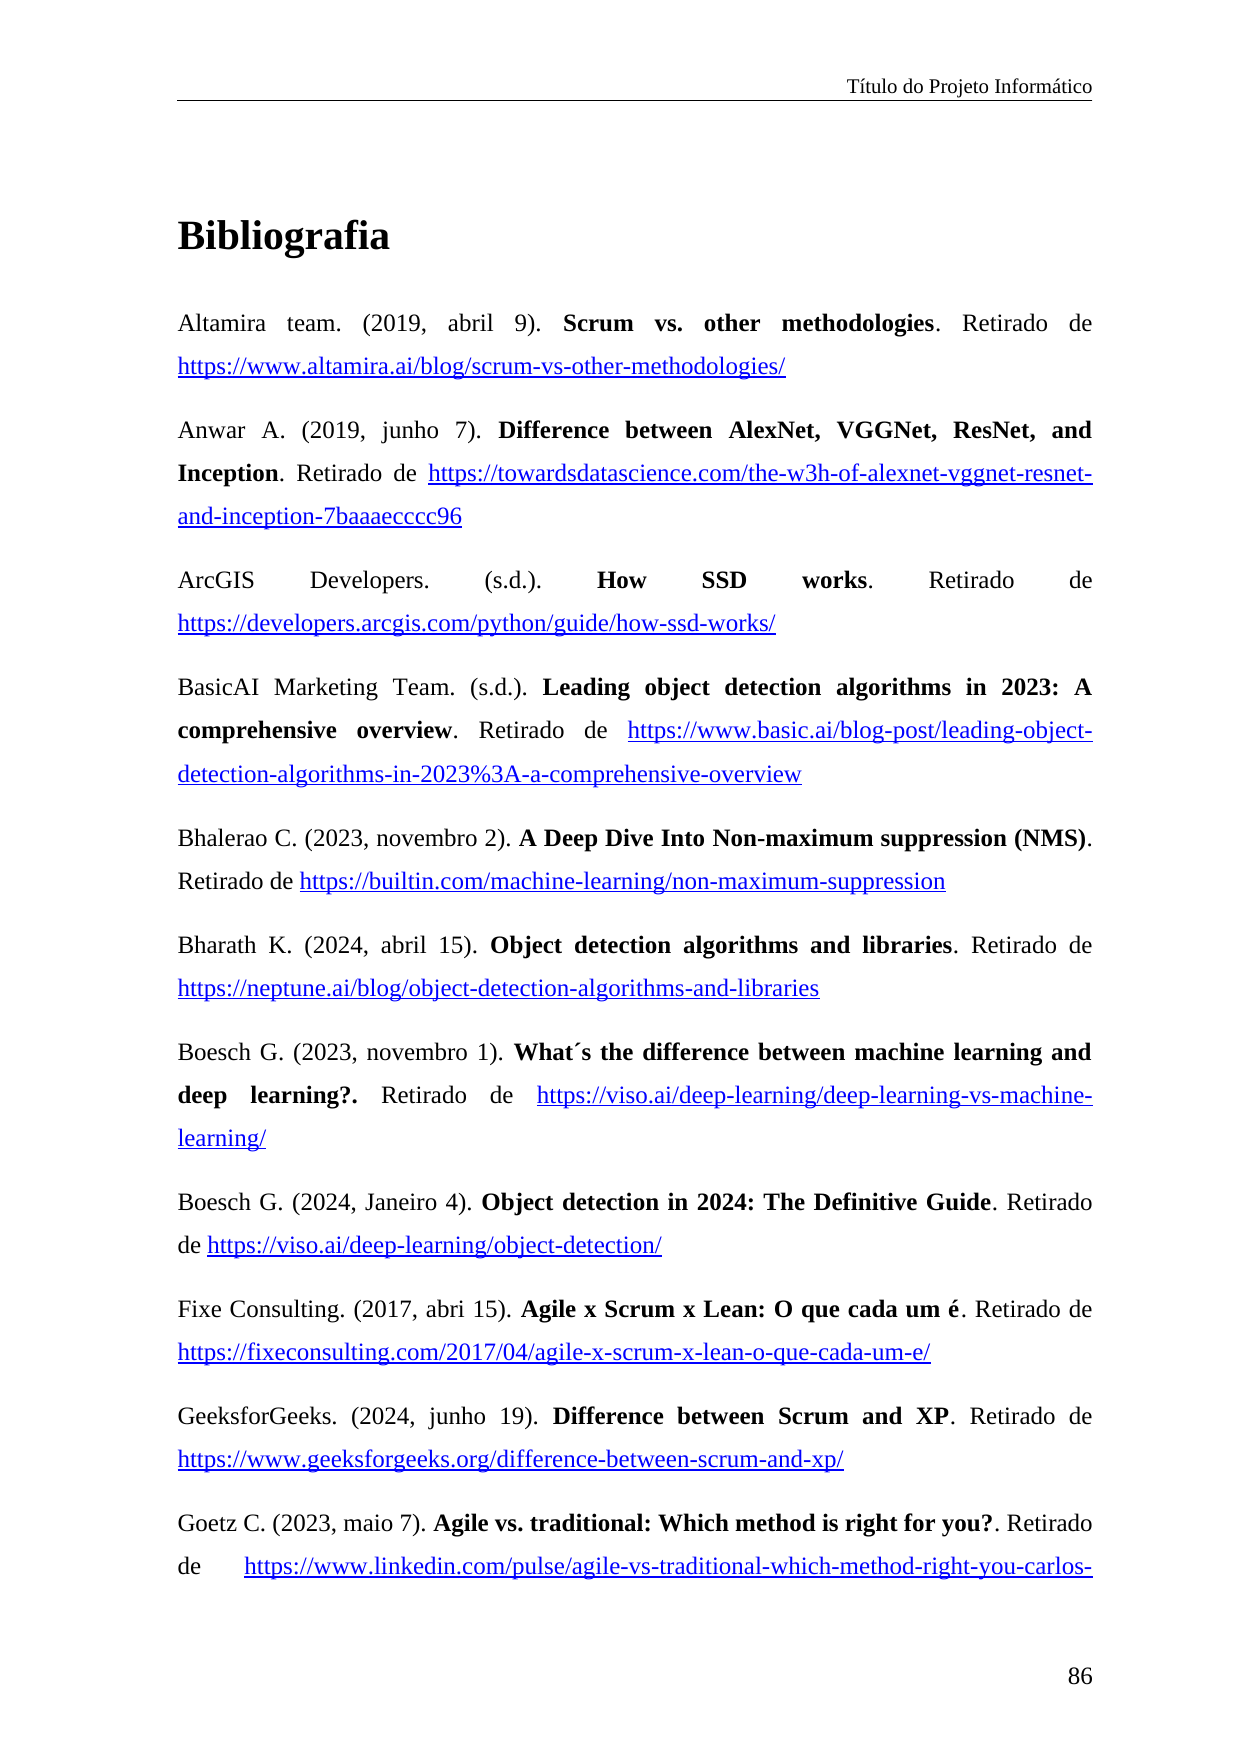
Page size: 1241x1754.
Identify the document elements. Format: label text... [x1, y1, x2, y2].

text Anwar A. (2019, junho 7). Difference between AlexNet, VGGNet, ResNet, and Inception. Retirado de https://towardsdatascience.com/the-w3h-of-alexnet-vggnet-resnet-and-inception-7baaaecccc96 [177, 415, 1092, 530]
text ArcGIS Developers. (s.d.). How SSD works. Retirado de https://developers.arcgis.com/python/guide/how-ssd-works/ [177, 565, 1092, 637]
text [177, 1508, 1092, 1580]
text Bharath K. (2024, abril 15). Object detection algorithms and libraries. Retirado de https://neptune.ai/blog/object-detection-algorithms-and-libraries [177, 930, 1092, 1002]
text Bhalerao C. (2023, novembro 2). A Deep Dive Into Non-maximum suppression (NMS). Retirado de https://builtin.com/machine-learning/non-maximum-suppression [177, 823, 1092, 894]
text Fixe Consulting. (2017, abri 15). Agile x Scrum x Lean: O que cada um é. Retirado de https://fixeconsulting.com/2017/04/agile-x-scrum-x-lean-o-que-cada-um-e/ [177, 1294, 1092, 1366]
text Altamira team. (2019, abril 9). Scrum vs. other methodologies. Retirado de https://www.altamira.ai/blog/scrum-vs-other-methodologies/ [177, 308, 1092, 380]
text BasicAI Marketing Team. (s.d.). Leading object detection algorithms in 2023: A comprehensive overview. Retirado de https://www.basic.ai/blog-post/leading-object-detection-algorithms-in-2023%3A-a-comprehensive-overview [177, 672, 1092, 787]
text Boesch G. (2023, novembro 1). What´s the difference between machine learning and deep learning?. Retirado de https://viso.ai/deep-learning/deep-learning-vs-machine-learning/ [177, 1037, 1092, 1152]
text GeeksforGeeks. (2024, junho 19). Difference between Scrum and XP. Retirado de https://www.geeksforgeeks.org/difference-between-scrum-and-xp/ [177, 1401, 1092, 1473]
subtitle Bibliografia [177, 210, 1092, 258]
text Boesch G. (2024, Janeiro 4). Object detection in 2024: The Definitive Guide. Retirado de https://viso.ai/deep-learning/object-detection/ [177, 1187, 1092, 1259]
